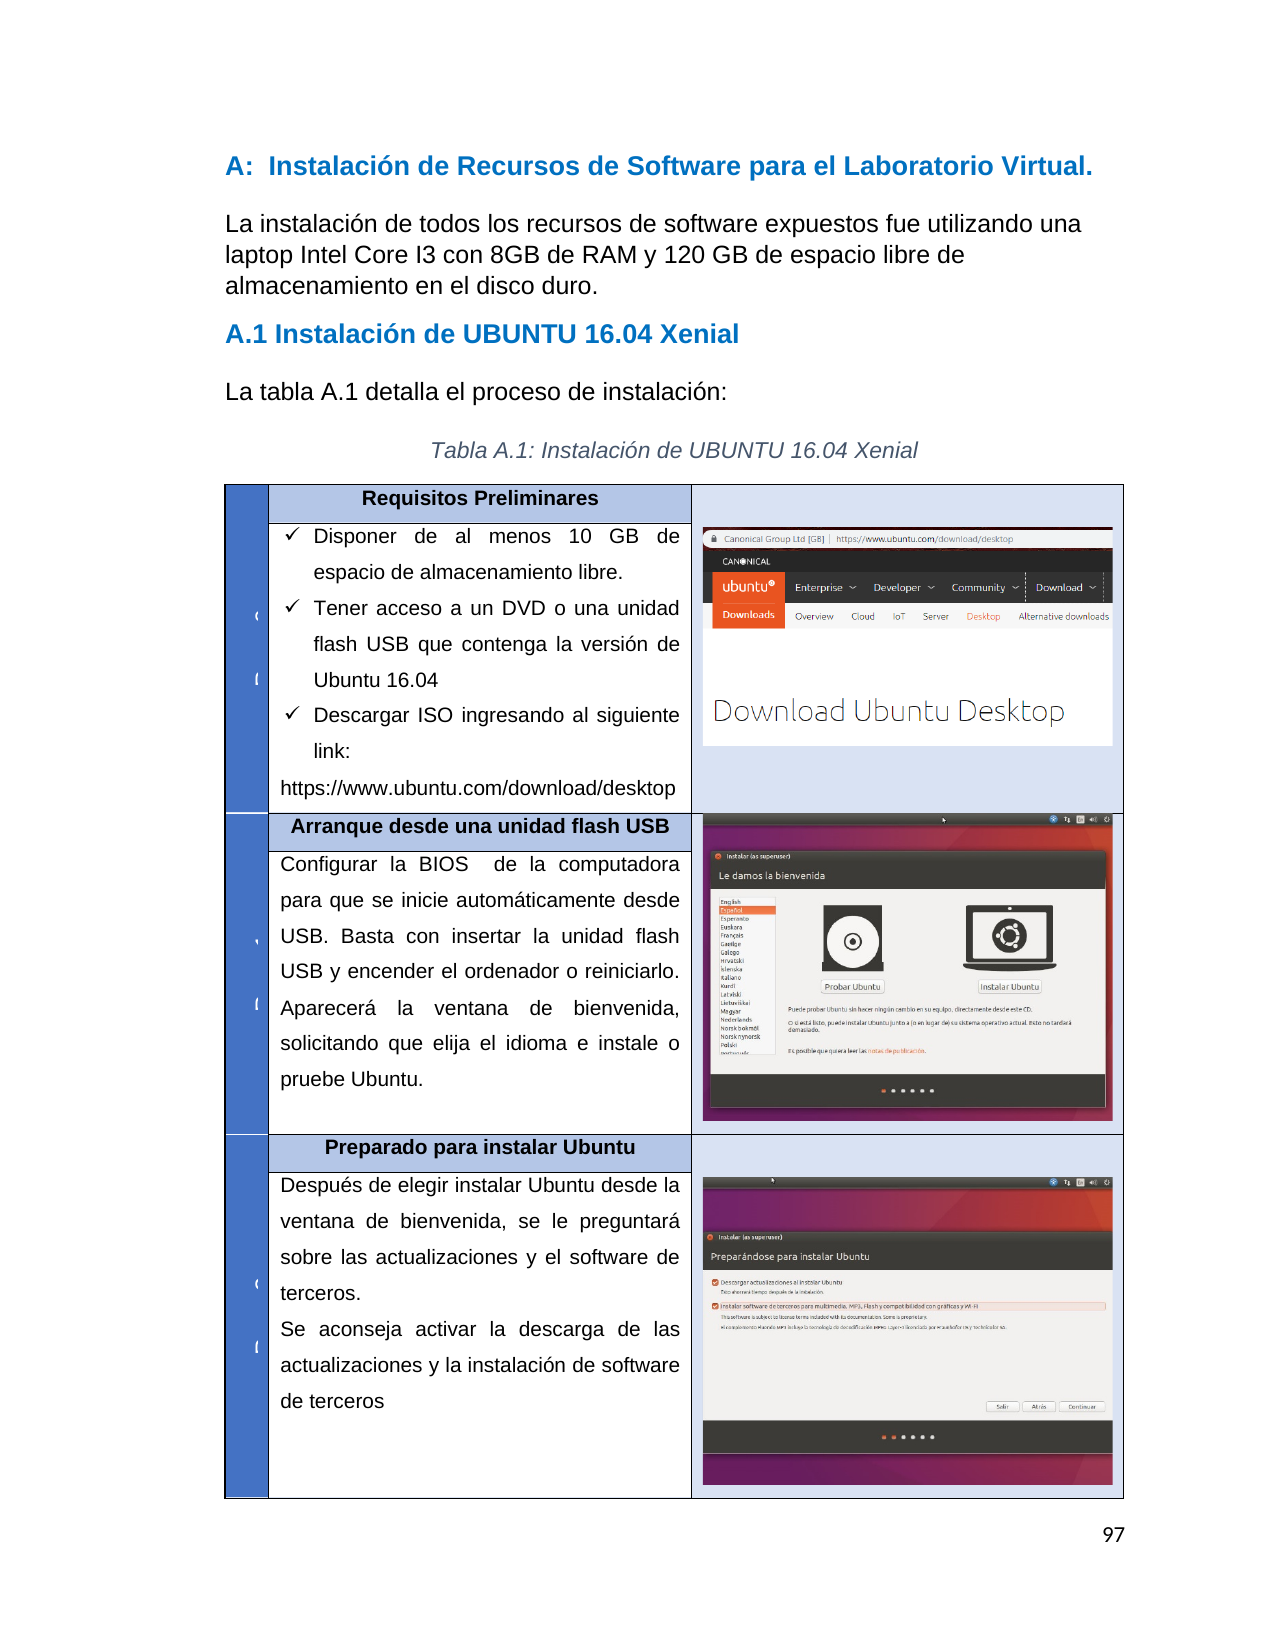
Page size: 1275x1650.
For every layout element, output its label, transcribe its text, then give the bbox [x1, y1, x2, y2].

table_header Paso 0 [226, 485, 268, 812]
table_header [692, 485, 1123, 812]
picture [702, 813, 1113, 1121]
subtitle A: Instalación de Recursos de Software para el Laboratorio Virtual. [225, 150, 1125, 181]
table_cell Después de elegir instalar Ubuntu desde la ventana de bienvenida, se le preguntará sobre las actualizaciones y el software de terceros. Se aconseja activar la descarga de las actualizaciones y la instalación de software de terceros [269, 1173, 691, 1497]
table_cell Paso 2 [226, 1135, 268, 1497]
text La tabla A.1 detalla el proceso de instalación: [225, 377, 1125, 406]
subtitle A.1 Instalación de UBUNTU 16.04 Xenial [225, 318, 1125, 350]
table_cell Paso 1 [226, 814, 268, 1134]
table_cell [692, 814, 1123, 1134]
table_cell Disponer de al menos 10 GB de espacio de almacenamiento libre. Tener acceso a un DVD o una unidad flash USB que contenga la versión de Ubuntu 16.04 Descargar ISO ingresando al siguiente link: https://www.ubuntu.com/download/desktop [269, 524, 691, 812]
table_cell Arranque desde una unidad flash USB [269, 814, 691, 851]
table_cell Configurar la BIOS de la computadora para que se inicie automáticamente desde USB. Basta con insertar la unidad flash USB y encender el ordenador o reiniciarlo. Aparecerá la ventana de bienvenida, solicitando que elija el idioma e instale o pruebe Ubuntu. [269, 852, 691, 1134]
table_header Requisitos Preliminares [269, 485, 691, 522]
text Tabla A.1: Instalación de UBUNTU 16.04 Xenial [225, 437, 1125, 463]
picture [702, 1177, 1113, 1485]
text La instalación de todos los recursos de software expuestos fue utilizando una laptop Intel Core I3 con 8GB de RAM y 120 GB de espacio libre de almacenamiento en el disco duro. [225, 209, 1125, 299]
picture [702, 527, 1113, 746]
table_cell [692, 1135, 1123, 1497]
table_cell Preparado para instalar Ubuntu [269, 1135, 691, 1172]
